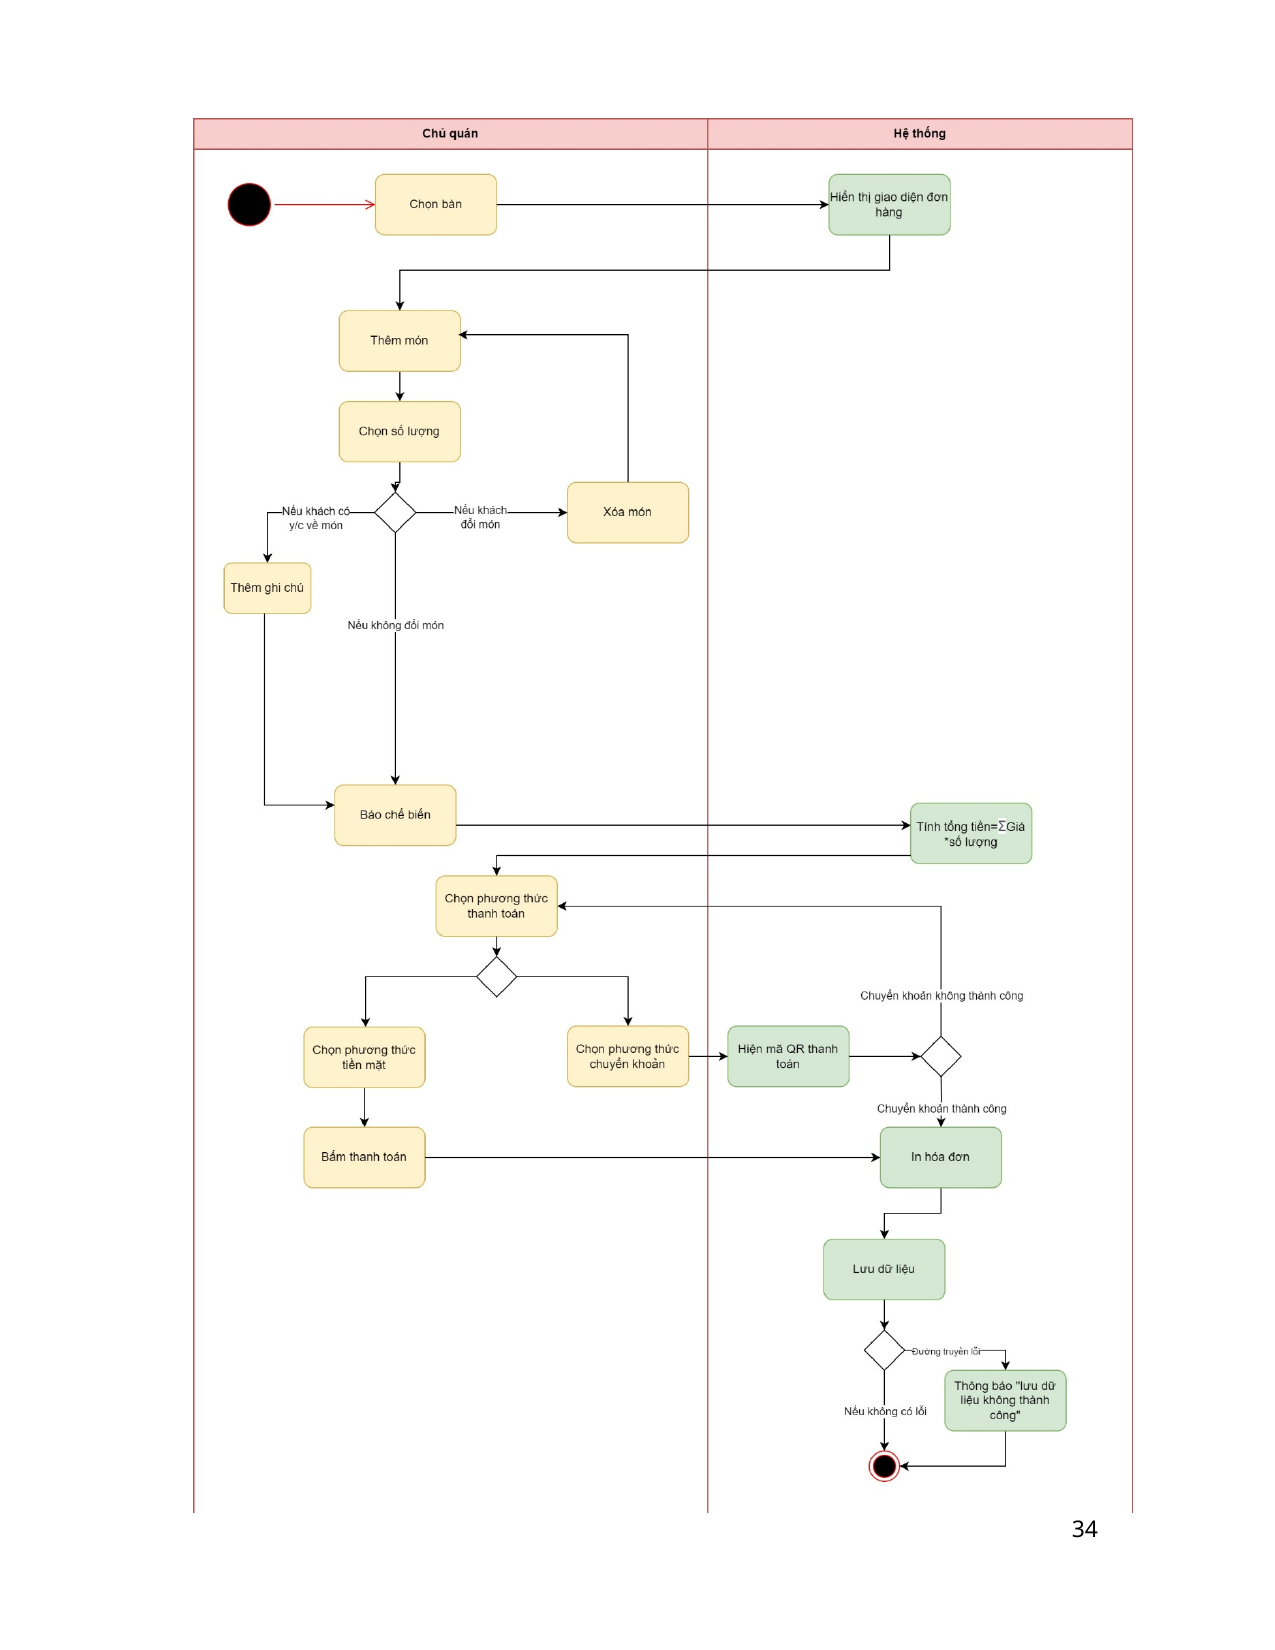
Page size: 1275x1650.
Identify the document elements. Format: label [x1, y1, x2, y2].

picture [193, 118, 1134, 1513]
